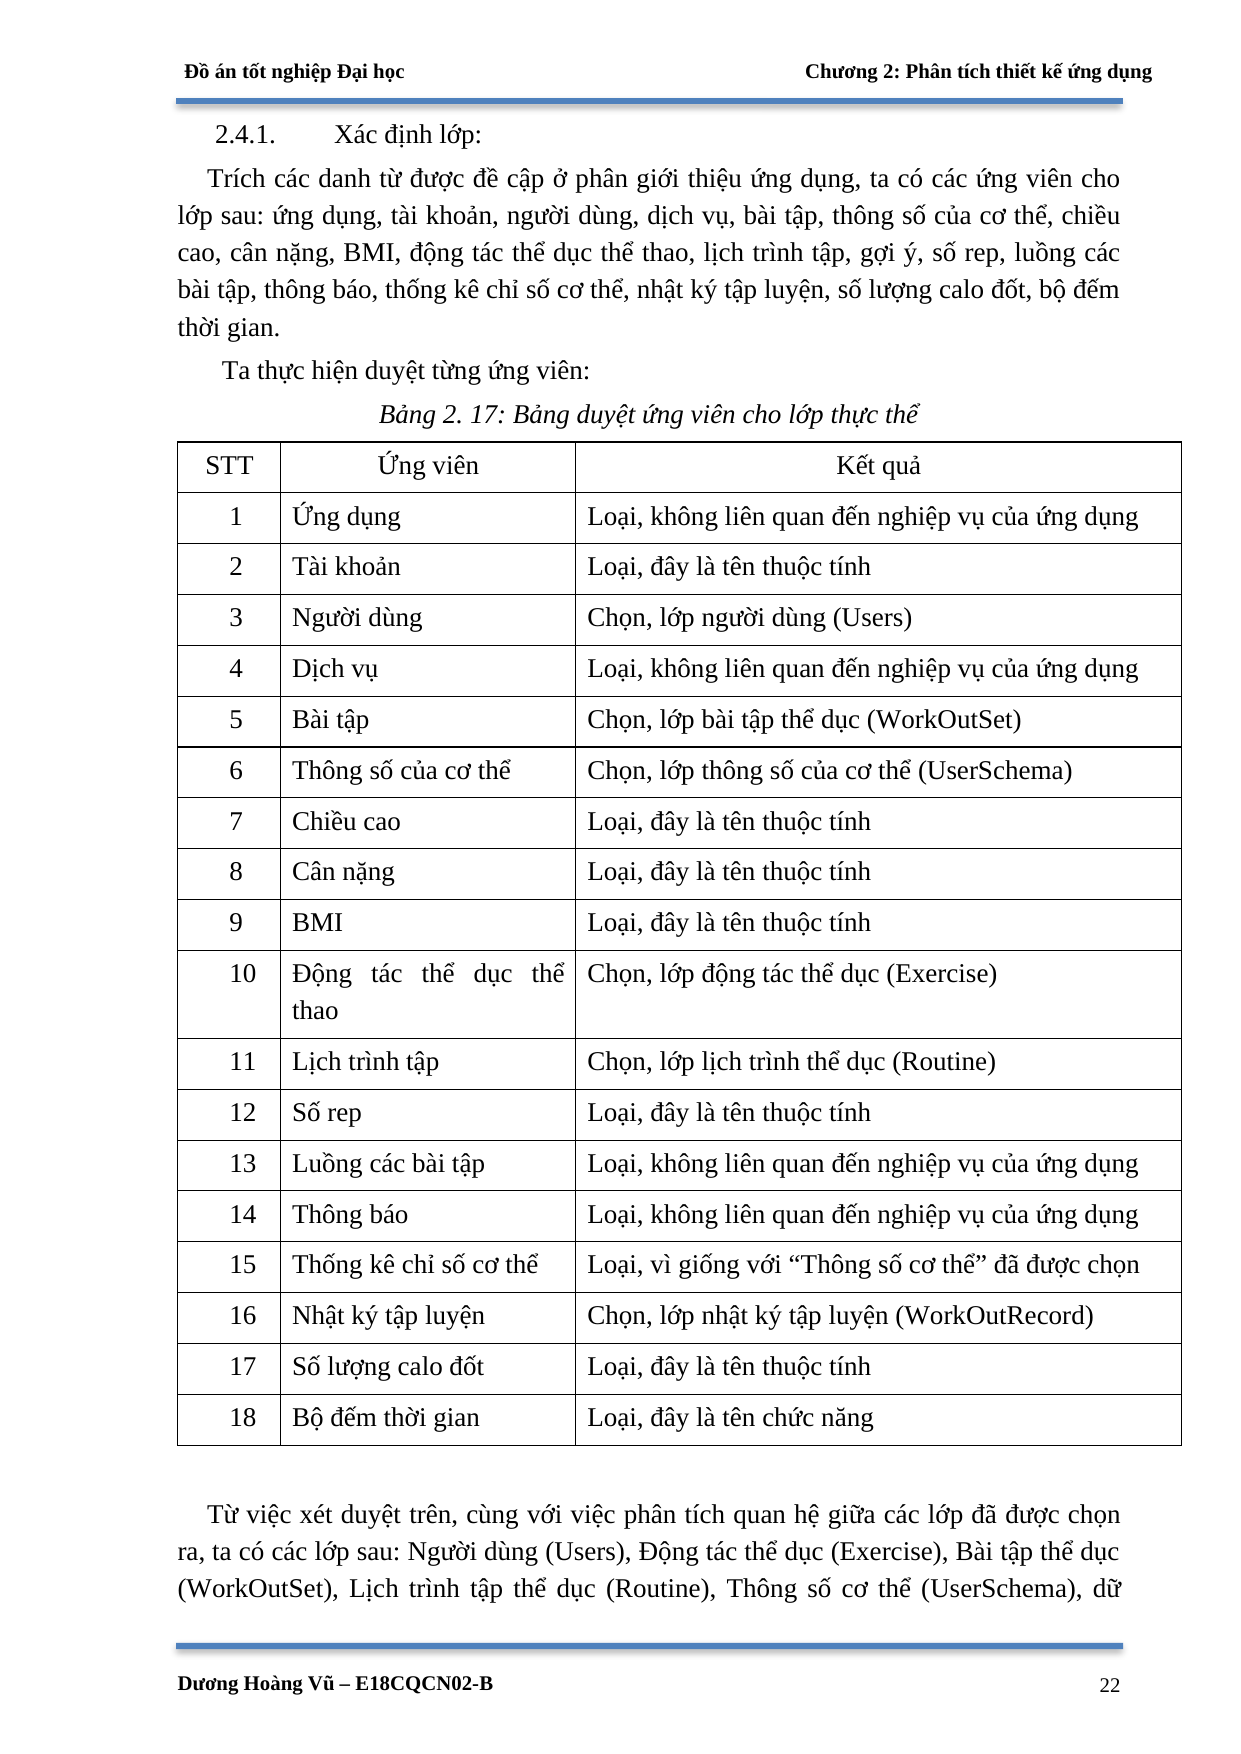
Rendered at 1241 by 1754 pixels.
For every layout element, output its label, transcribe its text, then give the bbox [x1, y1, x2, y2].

table_cell Loại, đây là tên thuộc tính [576, 849, 1181, 899]
table_header Kết quả [576, 443, 1181, 492]
table_cell [178, 1344, 280, 1394]
table_cell Ứng dụng [281, 493, 575, 543]
table_cell [178, 1090, 280, 1139]
table_cell Loại, đây là tên chức năng [576, 1395, 1181, 1444]
table_cell Số lượng calo đốt [281, 1344, 575, 1394]
table_cell Loại, đây là tên thuộc tính [576, 900, 1181, 950]
table_cell Thống kê chỉ số cơ thể [281, 1242, 575, 1292]
table_cell Cân nặng [281, 849, 575, 899]
table_cell Chọn, lớp người dùng (Users) [576, 595, 1181, 645]
table_cell BMI [281, 900, 575, 950]
table_cell Loại, đây là tên thuộc tính [576, 1090, 1181, 1139]
table_cell [178, 493, 280, 543]
list Xác định lớp: [215, 118, 1122, 149]
text Trích các danh từ được đề cập ở phân giới thiệu ứng dụng, ta có các ứng viên cho lớp sau: ứng dụng, tài khoản, người dùng, dịch vụ, bài tập, thông số của cơ thể, chiều cao, cân nặng, BMI, động tác thể dục thể thao, lịch trình tập, gợi ý, số rep, luồng các bài tập, thông báo, thống kê chỉ số cơ thể, nhật ký tập luyện, số lượng calo đốt, bộ đếm thời gian. [177, 162, 1122, 342]
table_cell Động tác thể dục thể thao [281, 951, 575, 1038]
table_cell [178, 595, 280, 645]
table_cell [178, 1191, 280, 1241]
table_cell Loại, không liên quan đến nghiệp vụ của ứng dụng [576, 1191, 1181, 1241]
table_cell Loại, vì giống với “Thông số cơ thể” đã được chọn [576, 1242, 1181, 1292]
table_cell [178, 798, 280, 848]
table_cell Chọn, lớp thông số của cơ thể (UserSchema) [576, 748, 1181, 797]
table_cell Thông báo [281, 1191, 575, 1241]
text Ta thực hiện duyệt từng ứng viên: [177, 354, 1122, 386]
table_header Ứng viên [281, 443, 575, 492]
table_cell [178, 1395, 280, 1444]
table_cell [178, 951, 280, 1038]
table_cell Luồng các bài tập [281, 1141, 575, 1190]
table_cell Loại, không liên quan đến nghiệp vụ của ứng dụng [576, 646, 1181, 696]
table_cell Dịch vụ [281, 646, 575, 696]
table_cell Loại, đây là tên thuộc tính [576, 798, 1181, 848]
table_cell Loại, đây là tên thuộc tính [576, 544, 1181, 594]
table_cell [178, 849, 280, 899]
table_cell Người dùng [281, 595, 575, 645]
table_cell [178, 697, 280, 746]
table_cell [178, 1141, 280, 1190]
text Bảng 2. 17: Bảng duyệt ứng viên cho lớp thực thể [177, 398, 1122, 429]
table_cell [178, 1039, 280, 1089]
table_cell Chiều cao [281, 798, 575, 848]
table_cell [178, 646, 280, 696]
table_cell Chọn, lớp lịch trình thể dục (Routine) [576, 1039, 1181, 1089]
table_header STT [178, 443, 280, 492]
table_cell Chọn, lớp nhật ký tập luyện (WorkOutRecord) [576, 1293, 1181, 1343]
table_cell Nhật ký tập luyện [281, 1293, 575, 1343]
table_cell [178, 1242, 280, 1292]
table_cell Chọn, lớp bài tập thể dục (WorkOutSet) [576, 697, 1181, 746]
table_cell [178, 1293, 280, 1343]
table_cell Thông số của cơ thể [281, 748, 575, 797]
table_cell Bộ đếm thời gian [281, 1395, 575, 1444]
table_cell Số rep [281, 1090, 575, 1139]
table_cell Loại, đây là tên thuộc tính [576, 1344, 1181, 1394]
table_cell Lịch trình tập [281, 1039, 575, 1089]
table_cell [178, 900, 280, 950]
table_cell Chọn, lớp động tác thể dục (Exercise) [576, 951, 1181, 1038]
table_cell [178, 748, 280, 797]
table_cell Loại, không liên quan đến nghiệp vụ của ứng dụng [576, 1141, 1181, 1190]
table_cell Loại, không liên quan đến nghiệp vụ của ứng dụng [576, 493, 1181, 543]
table_cell Tài khoản [281, 544, 575, 594]
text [177, 1498, 1122, 1603]
table_cell [178, 544, 280, 594]
table_cell Bài tập [281, 697, 575, 746]
